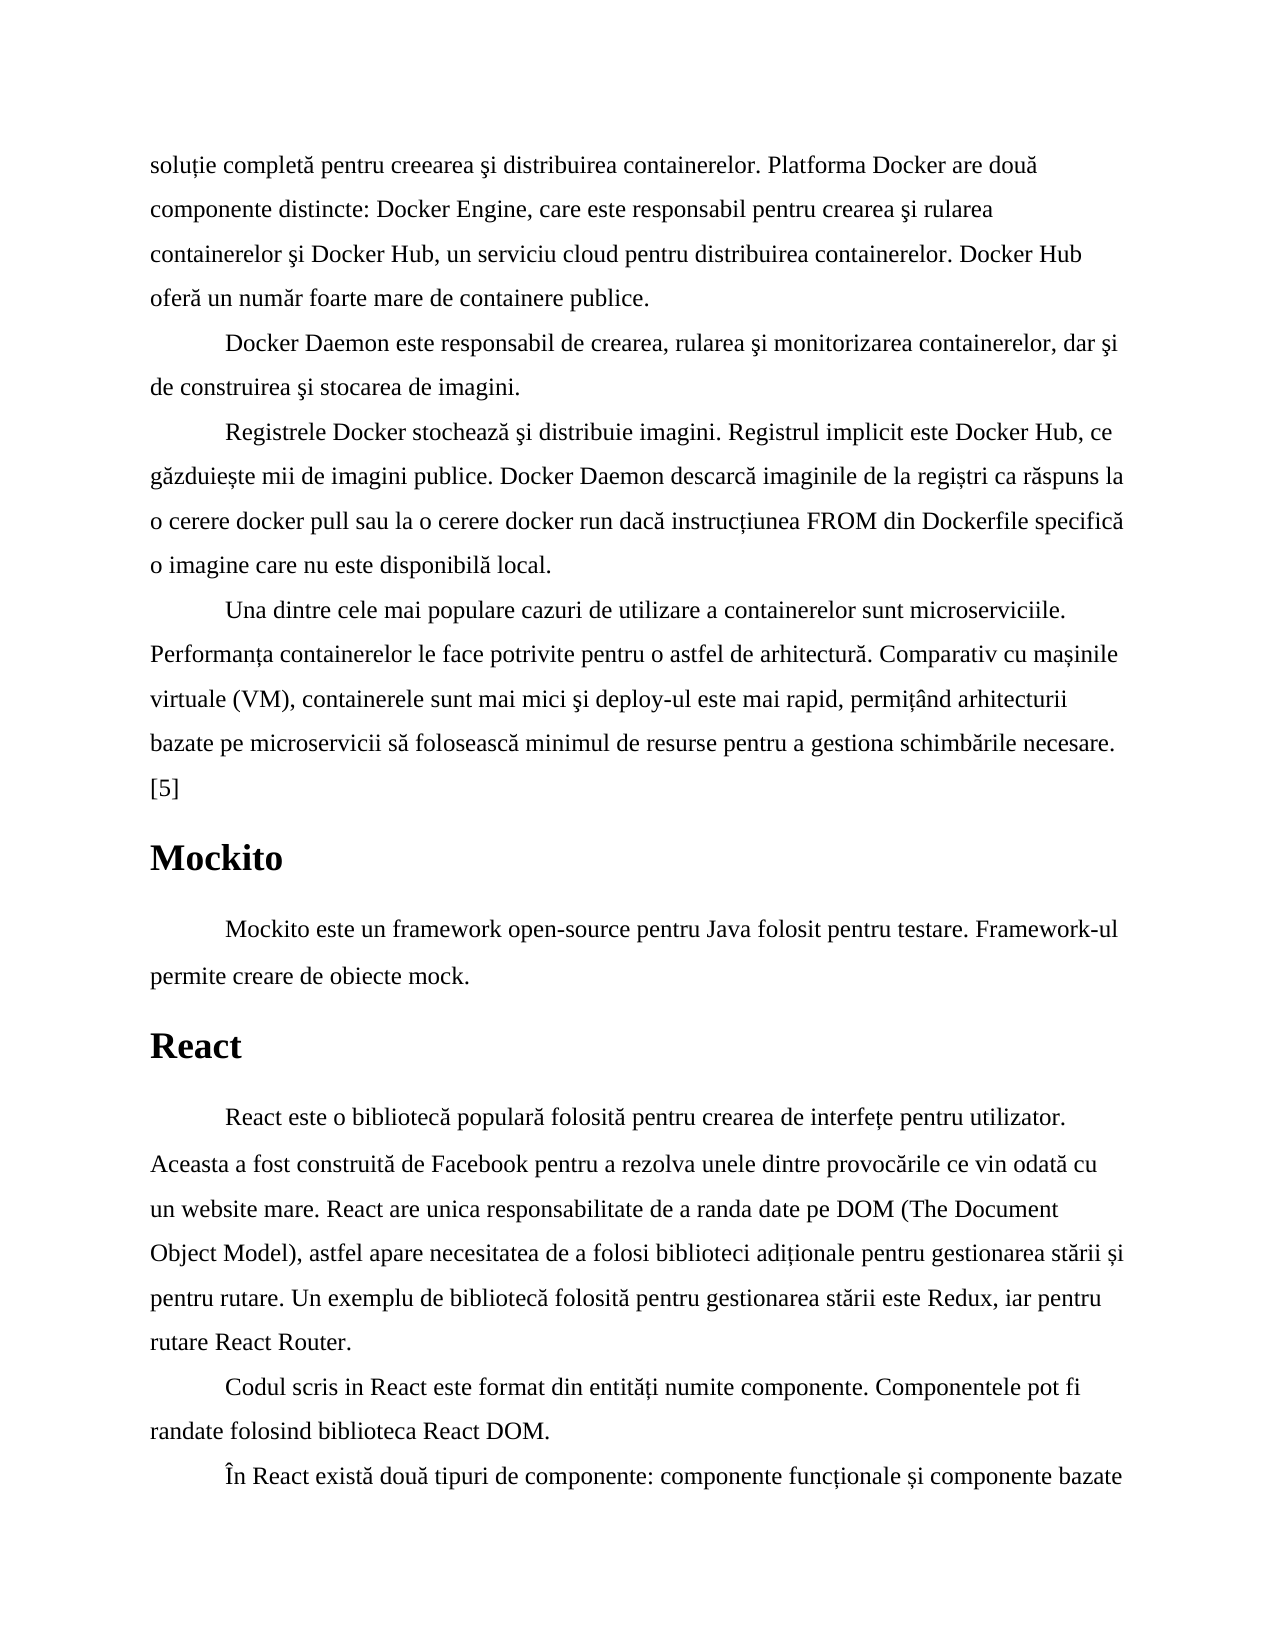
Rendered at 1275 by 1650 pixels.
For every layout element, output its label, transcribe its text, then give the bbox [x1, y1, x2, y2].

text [150, 1024, 1125, 1489]
text Mockito Mockito este un framework open-source pentru Java folosit pentru testare. Framework-ul permite creare de obiecte mock. [150, 836, 1125, 990]
